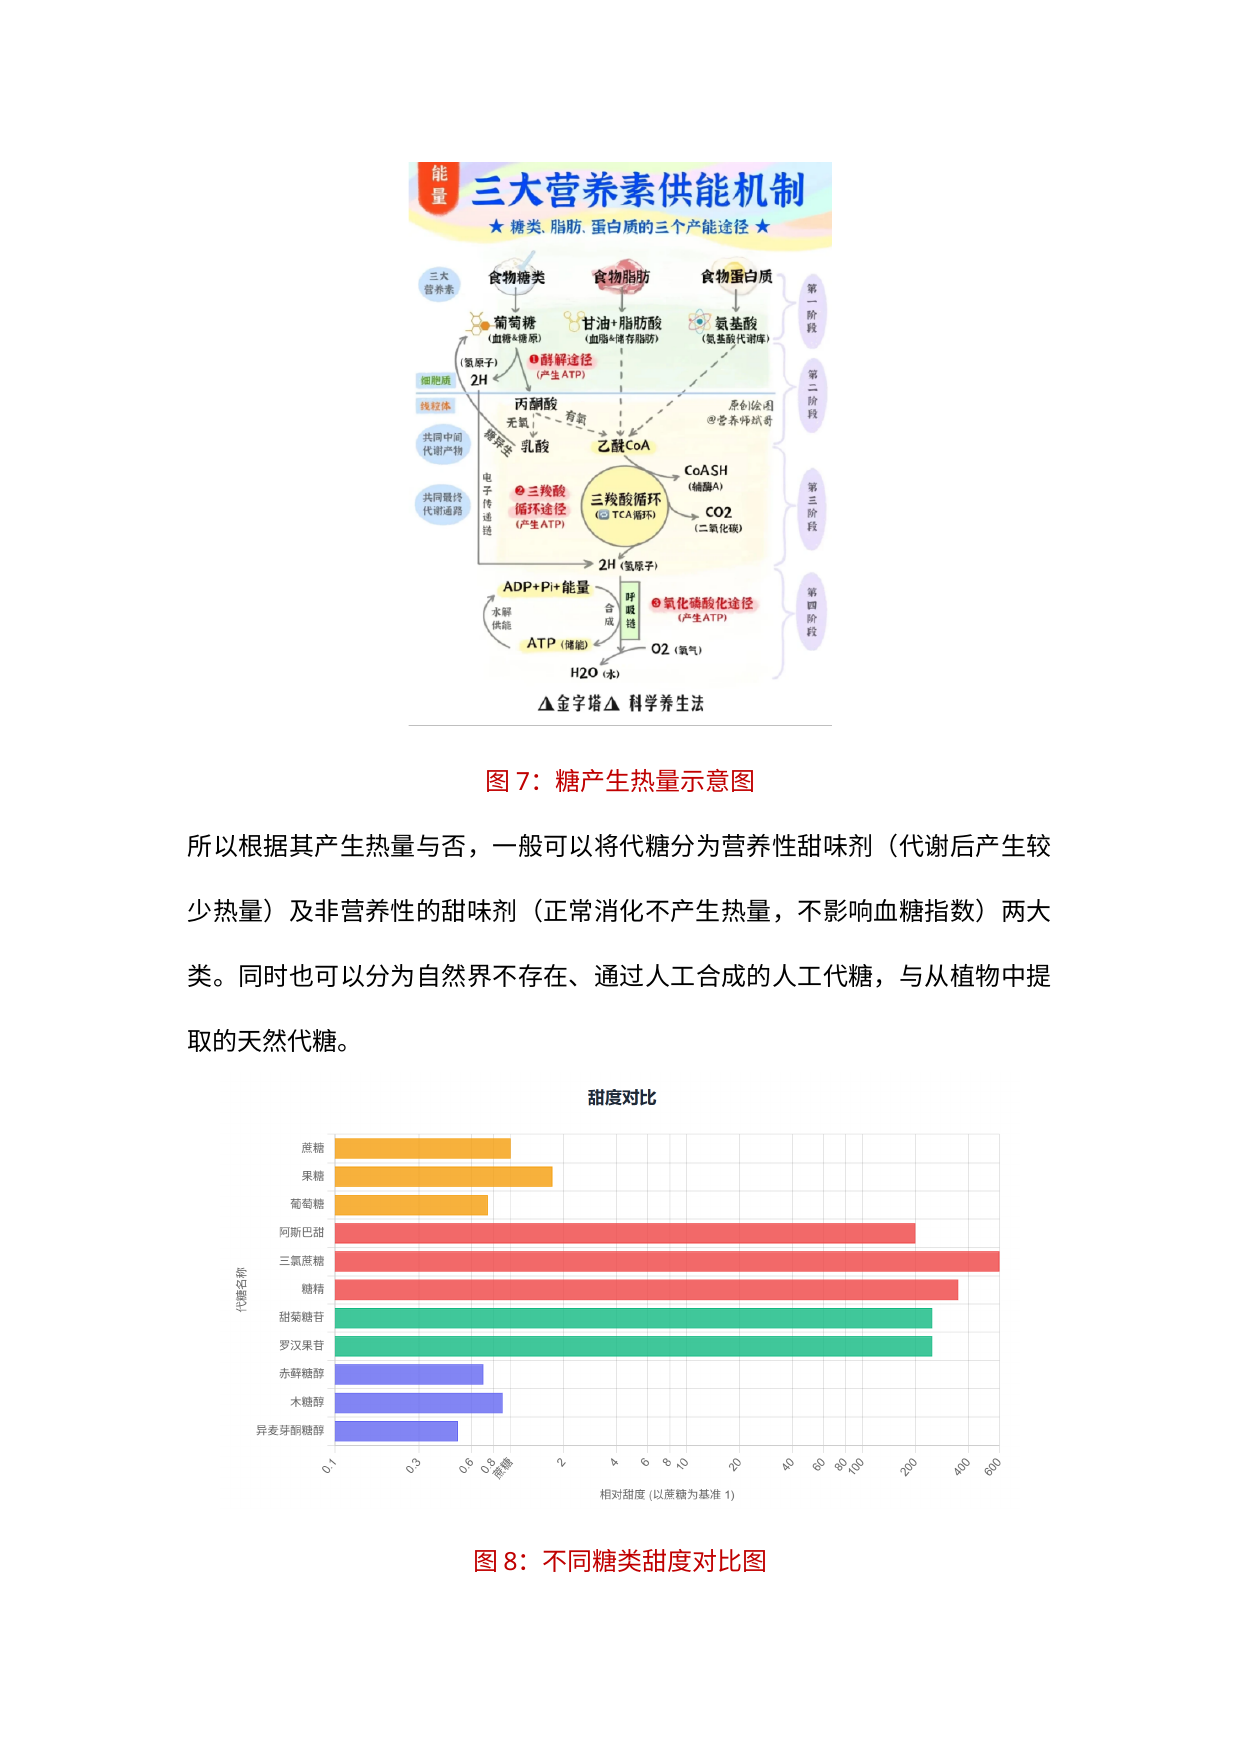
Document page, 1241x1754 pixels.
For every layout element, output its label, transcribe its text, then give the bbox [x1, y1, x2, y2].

picture [408, 162, 832, 726]
text 所以根据其产生热量与否，一般可以将代糖分为营养性甜味剂（代谢后产生较少热量）及非营养性的甜味剂（正常消化不产生热量，不影响血糖指数）两大类。同时也可以分为自然界不存在、通过人工合成的人工代糖，与从植物中提取的天然代糖。 [187, 812, 1053, 1072]
picture [220, 1072, 1021, 1509]
text 图8：不同糖类甜度对比图 [187, 1527, 1053, 1592]
text 图7：糖产生热量示意图 [187, 747, 1053, 812]
